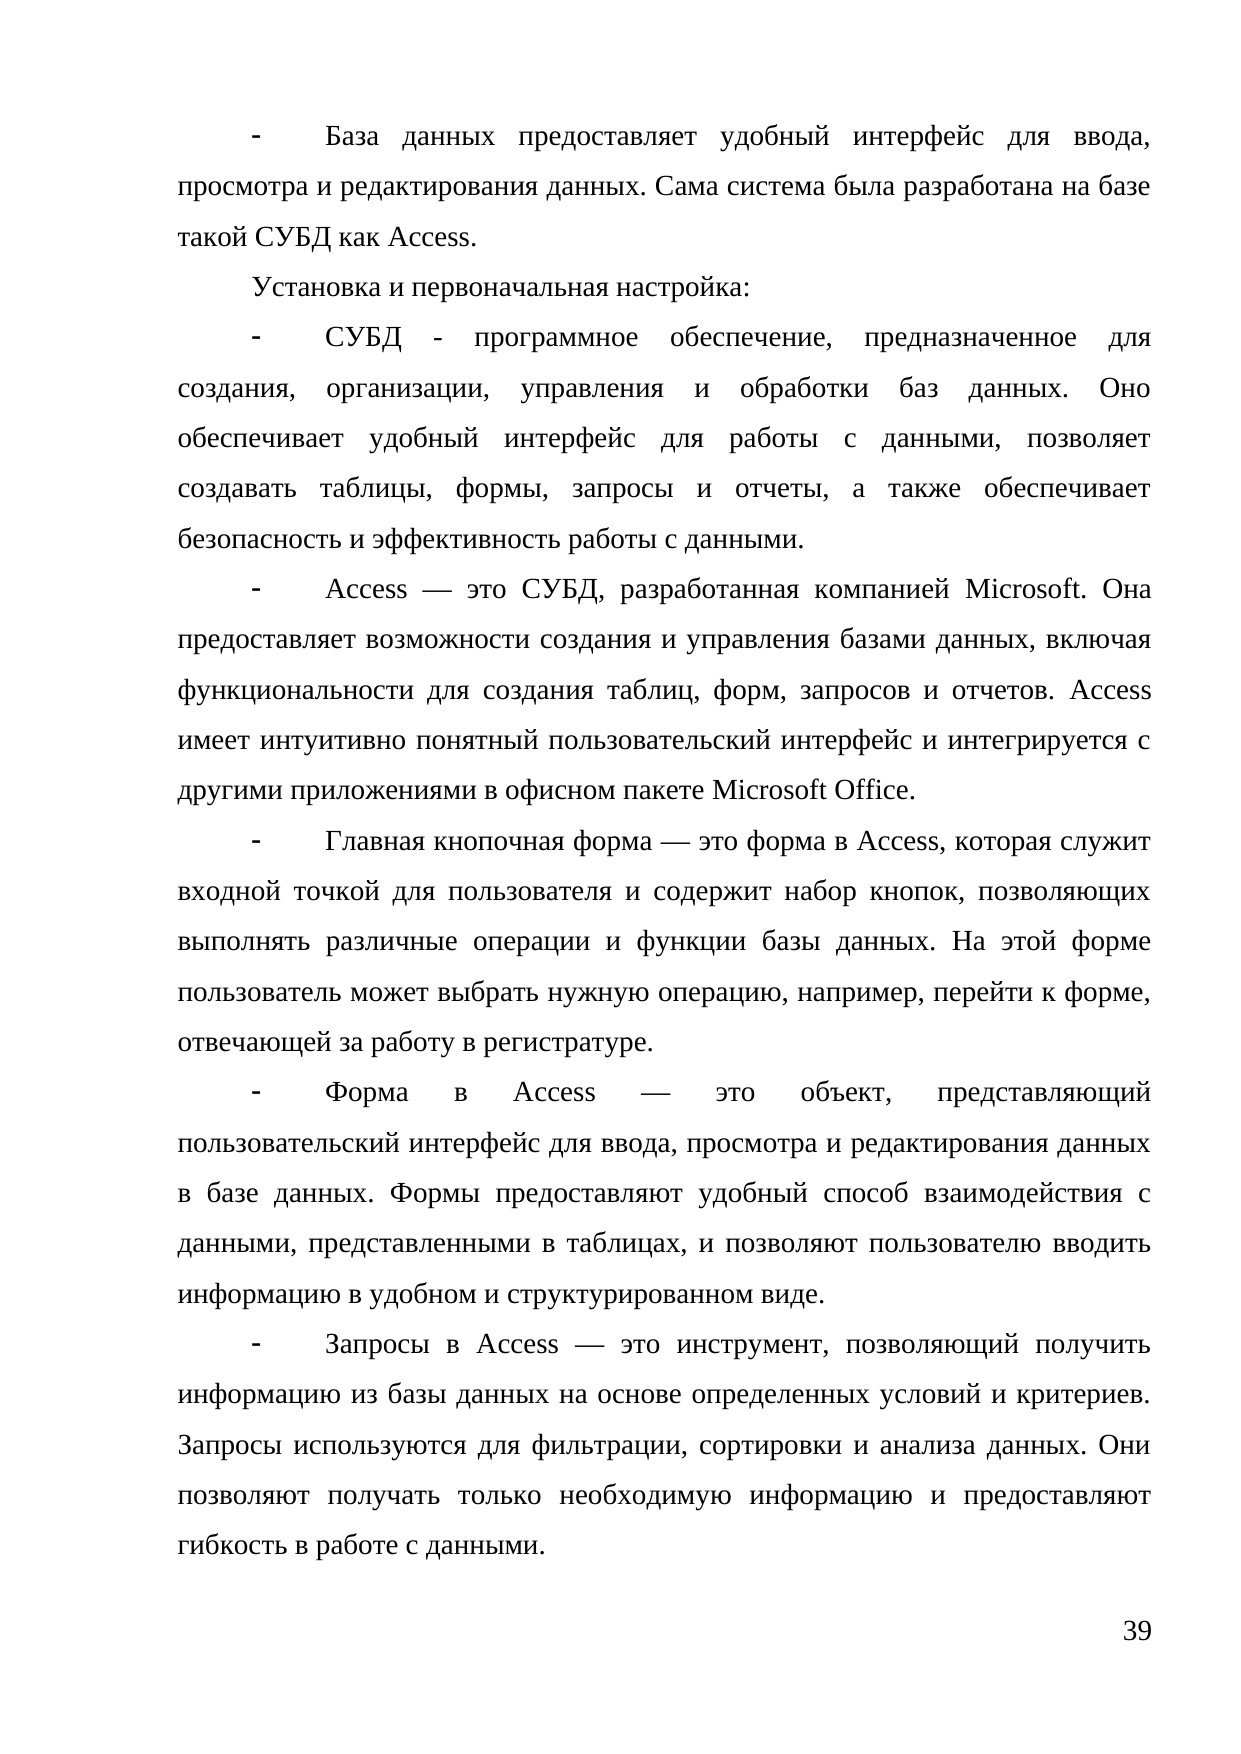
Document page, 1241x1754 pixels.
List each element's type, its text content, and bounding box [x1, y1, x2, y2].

list Access — это СУБД, разработанная компанией Microsoft. Она предоставляет возможности создания и управления базами данных, включая функциональности для создания таблиц, форм, запросов и отчетов. Access имеет интуитивно понятный пользовательский интерфейс и интегрируется с другими приложениями в офисном пакете Microsoft Office. [177, 571, 1152, 806]
list Главная кнопочная форма — это форма в Access, которая служит входной точкой для пользователя и содержит набор кнопок, позволяющих выполнять различные операции и функции базы данных. На этой форме пользователь может выбрать нужную операцию, например, перейти к форме, отвечающей за работу в регистратуре. [177, 823, 1152, 1058]
text Установка и первоначальная настройка: [177, 269, 1152, 303]
list База данных предоставляет удобный интерфейс для ввода, просмотра и редактирования данных. Сама система была разработана на базе такой СУБД как Access. [177, 118, 1152, 252]
list Форма в Access — это объект, представляющий пользовательский интерфейс для ввода, просмотра и редактирования данных в базе данных. Формы предоставляют удобный способ взаимодействия с данными, представленными в таблицах, и позволяют пользователю вводить информацию в удобном и структурированном виде. [177, 1074, 1152, 1309]
list СУБД - программное обеспечение, предназначенное для создания, организации, управления и обработки баз данных. Оно обеспечивает удобный интерфейс для работы с данными, позволяет создавать таблицы, формы, запросы и отчеты, а также обеспечивает безопасность и эффективность работы с данными. [177, 319, 1152, 554]
list Запросы в Access — это инструмент, позволяющий получить информацию из базы данных на основе определенных условий и критериев. Запросы используются для фильтрации, сортировки и анализа данных. Они позволяют получать только необходимую информацию и предоставляют гибкость в работе с данными. [177, 1326, 1152, 1561]
